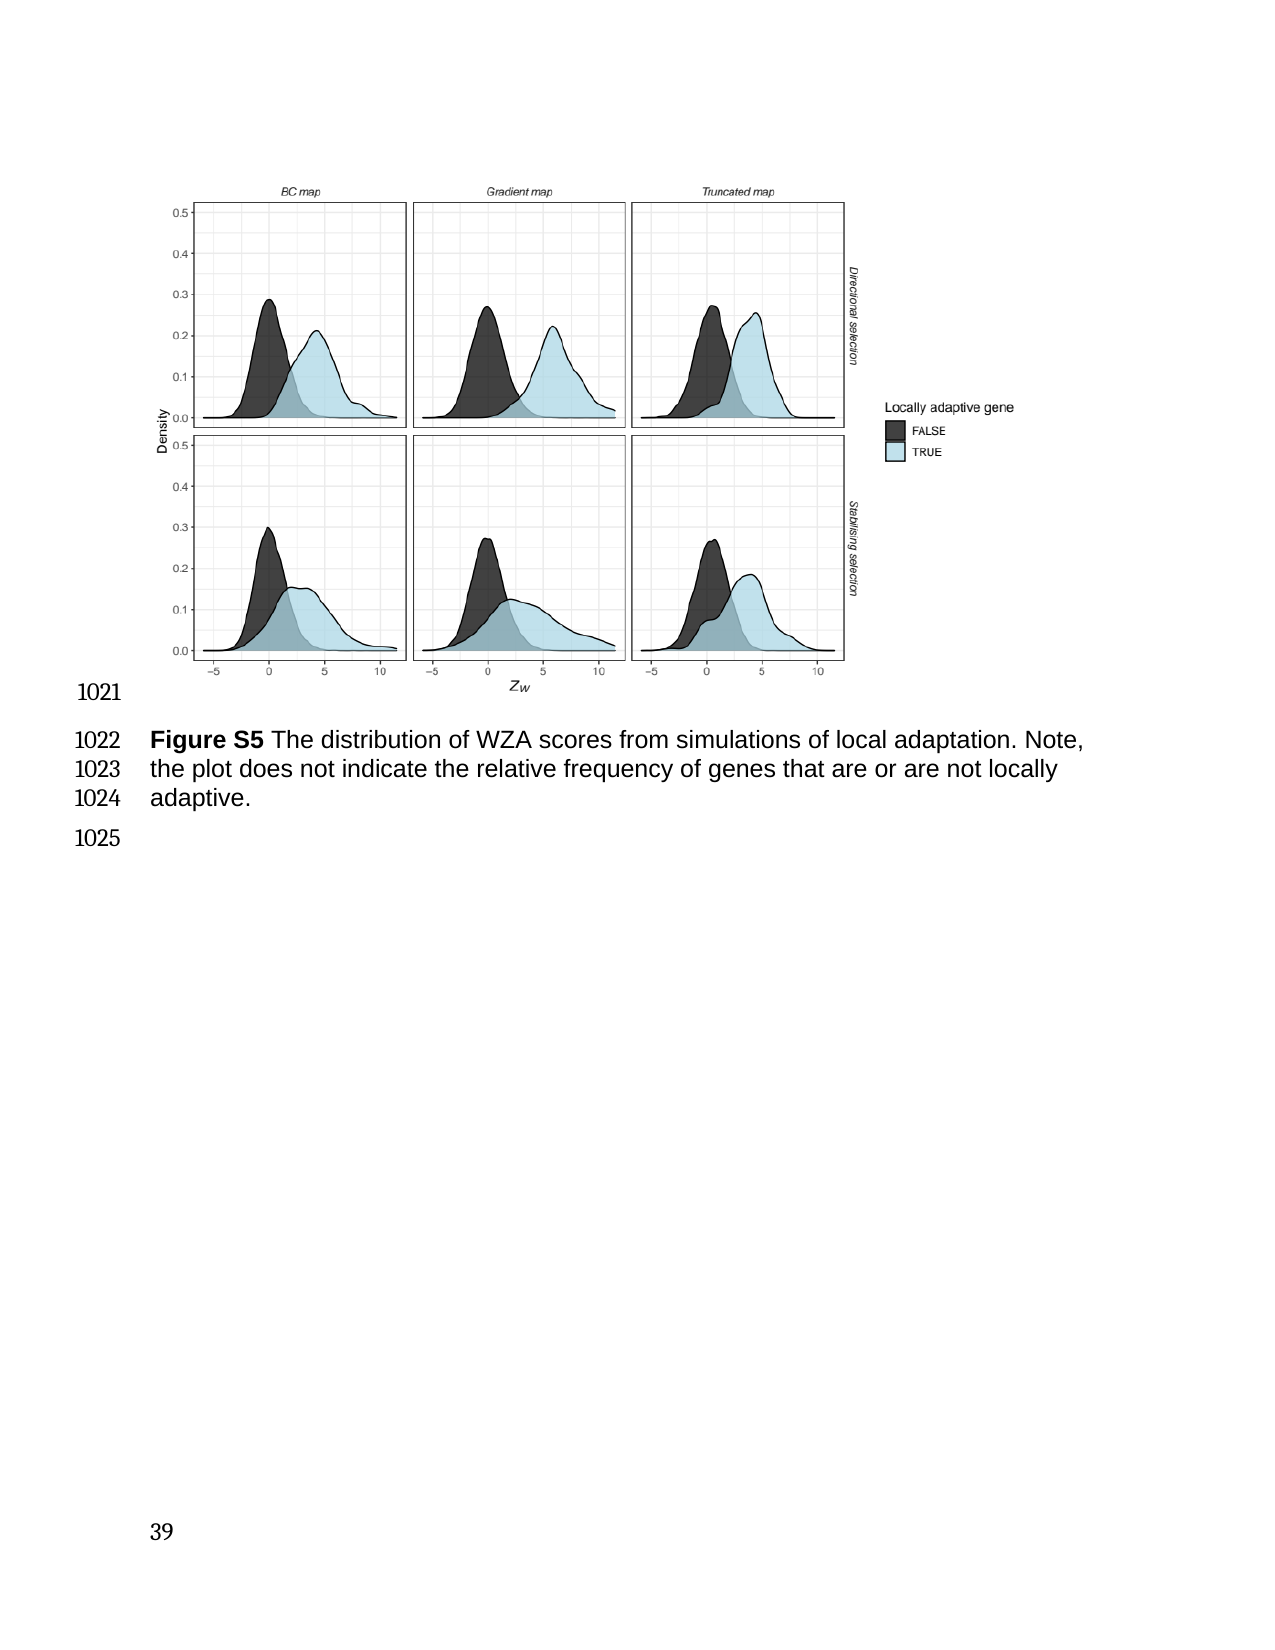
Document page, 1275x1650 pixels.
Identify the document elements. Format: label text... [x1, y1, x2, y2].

text Figure S5 The distribution of WZA scores from simulations of local adaptation. Note, the plot does not indicate the relative frequency of genes that are or are not locally adaptive. [150, 725, 1125, 811]
